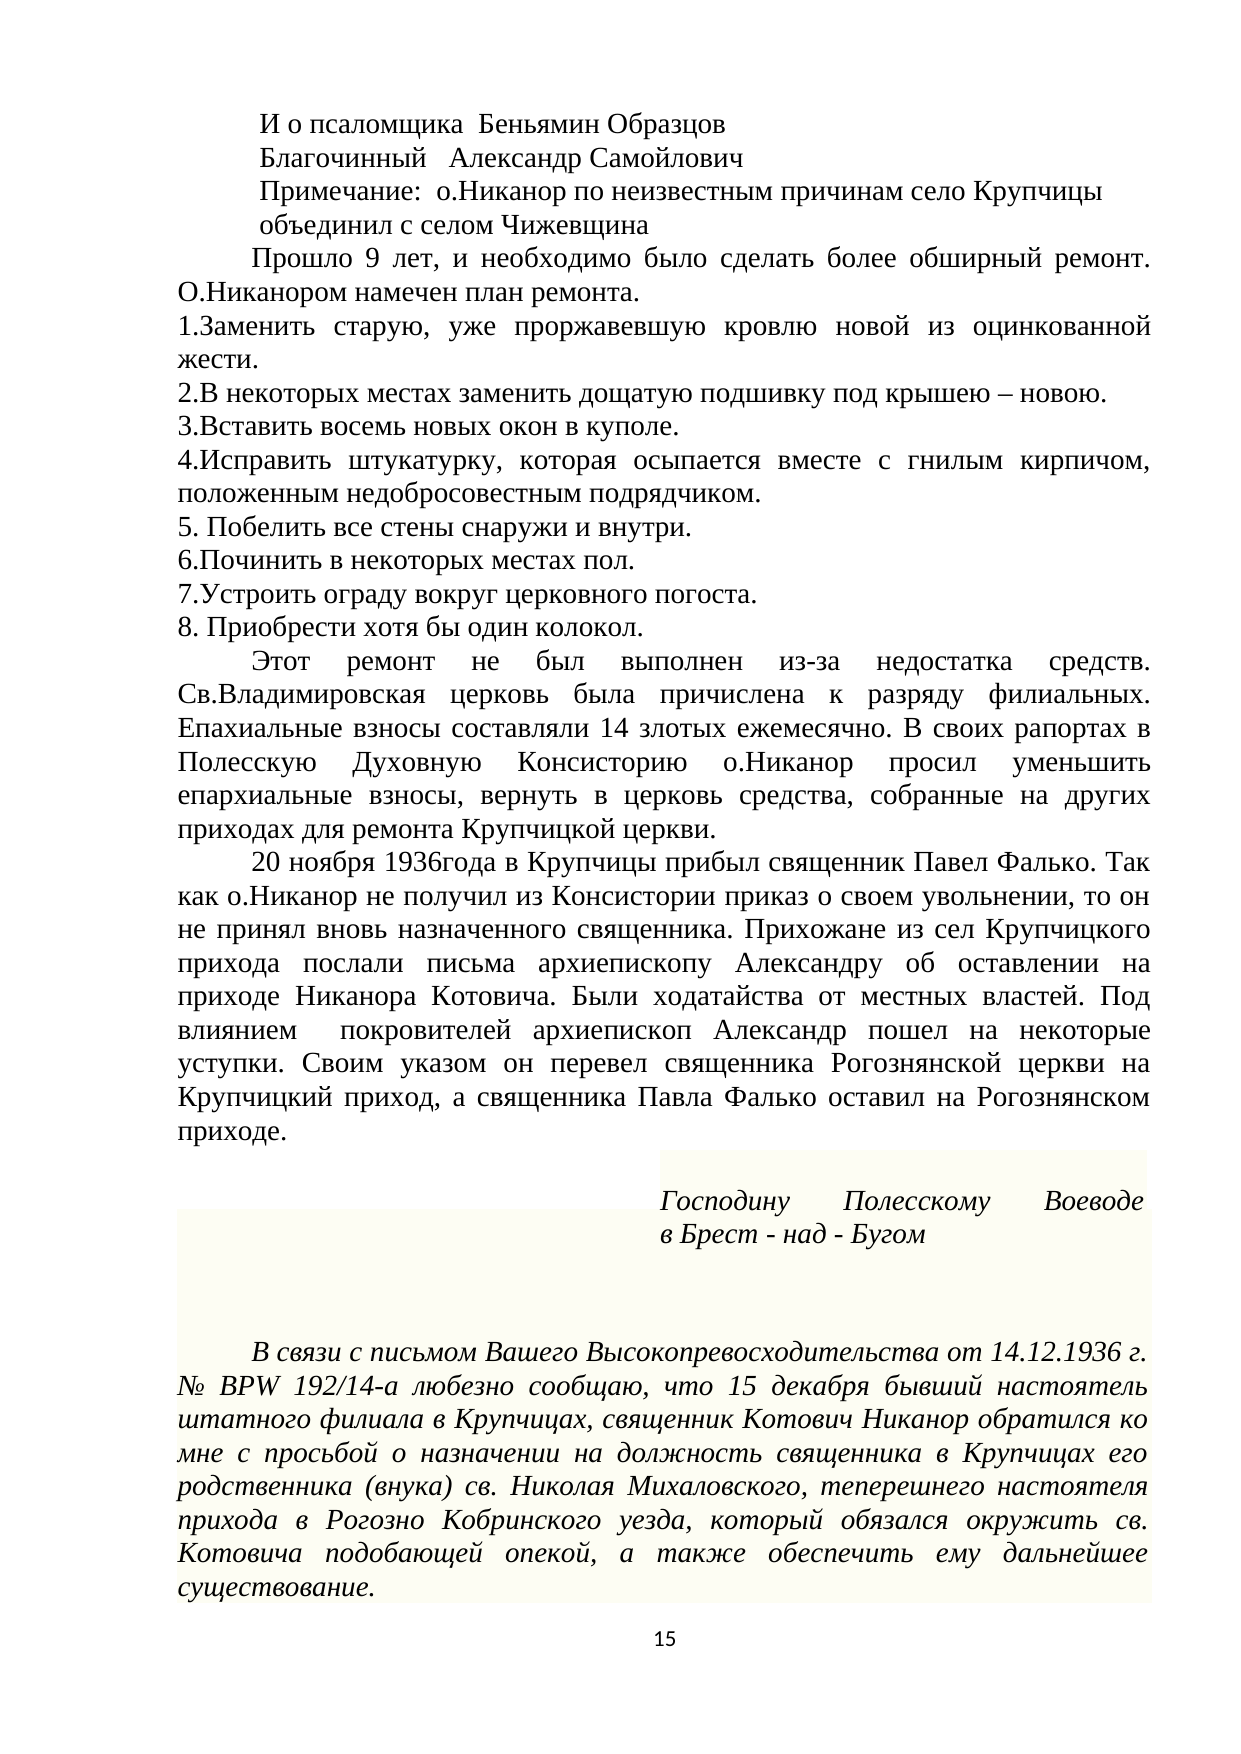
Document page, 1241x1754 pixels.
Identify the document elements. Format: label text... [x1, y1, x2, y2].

text 3.Вставить восемь новых окон в куполе. [177, 408, 1152, 442]
list Благочинный Александр Самойлович [259, 140, 1152, 173]
text 1.Заменить старую, уже проржавевшую кровлю новой из оцинкованной жести. [177, 308, 1152, 375]
list И о псаломщика Беньямин Образцов [259, 106, 1152, 140]
text 6.Починить в некоторых местах пол. [177, 542, 1152, 576]
text 7.Устроить ограду вокруг церковного погоста. [177, 576, 1152, 609]
list Примечание: о.Никанор по неизвестным причинам село Крупчицы объединил с селом Чижевщина [259, 173, 1152, 241]
text Прошло 9 лет, и необходимо было сделать более обширный ремонт. О.Никанором намечен план ремонта. [177, 241, 1152, 308]
text 4.Исправить штукатурку, которая осыпается вместе с гнилым кирпичом, положенным недобросовестным подрядчиком. [177, 442, 1152, 509]
text 8. Приобрести хотя бы один колокол. [177, 609, 1152, 643]
text Этот ремонт не был выполнен из-за недостатка средств. Св.Владимировская церковь была причислена к разряду филиальных. Епахиальные взносы составляли 14 злотых ежемесячно. В своих рапортах в Полесскую Духовную Консисторию о.Никанор просил уменьшить епархиальные взносы, вернуть в церковь средства, собранные на других приходах для ремонта Крупчицкой церкви. [177, 643, 1152, 844]
text 20 ноября 1936года в Крупчицы прибыл священник Павел Фалько. Так как о.Никанор не получил из Консистории приказ о своем увольнении, то он не принял вновь назначенного священника. Прихожане из сел Крупчицкого прихода послали письма архиепископу Александру об оставлении на приходе Никанора Котовича. Были ходатайства от местных властей. Под влиянием покровителей архиепископ Александр пошел на некоторые уступки. Своим указом он перевел священника Рогознянской церкви на Крупчицкий приход, а священника Павла Фалько оставил на Рогознянском приходе. [177, 844, 1152, 1146]
table_header Господину Полесскому Воеводе в Брест - над - Бугом [660, 1150, 1147, 1250]
text 5. Побелить все стены снаружи и внутри. [177, 509, 1152, 542]
text В связи с письмом Вашего Высокопревосходительства от 14.12.1936 г. № BPW 192/14-а любезно сообщаю, что 15 декабря бывший настоятель штатного филиала в Крупчицах, священник Котович Никанор обратился ко мне с просьбой о назначении на должность священника в Крупчицах его родственника (внука) св. Николая Михаловского, теперешнего настоятеля прихода в Рогозно Кобринского уезда, который обязался окружить св. Котовича подобающей опекой, а также обеспечить ему дальнейшее существование. [177, 1334, 1152, 1603]
text 2.В некоторых местах заменить дощатую подшивку под крышею – новою. [177, 375, 1152, 408]
